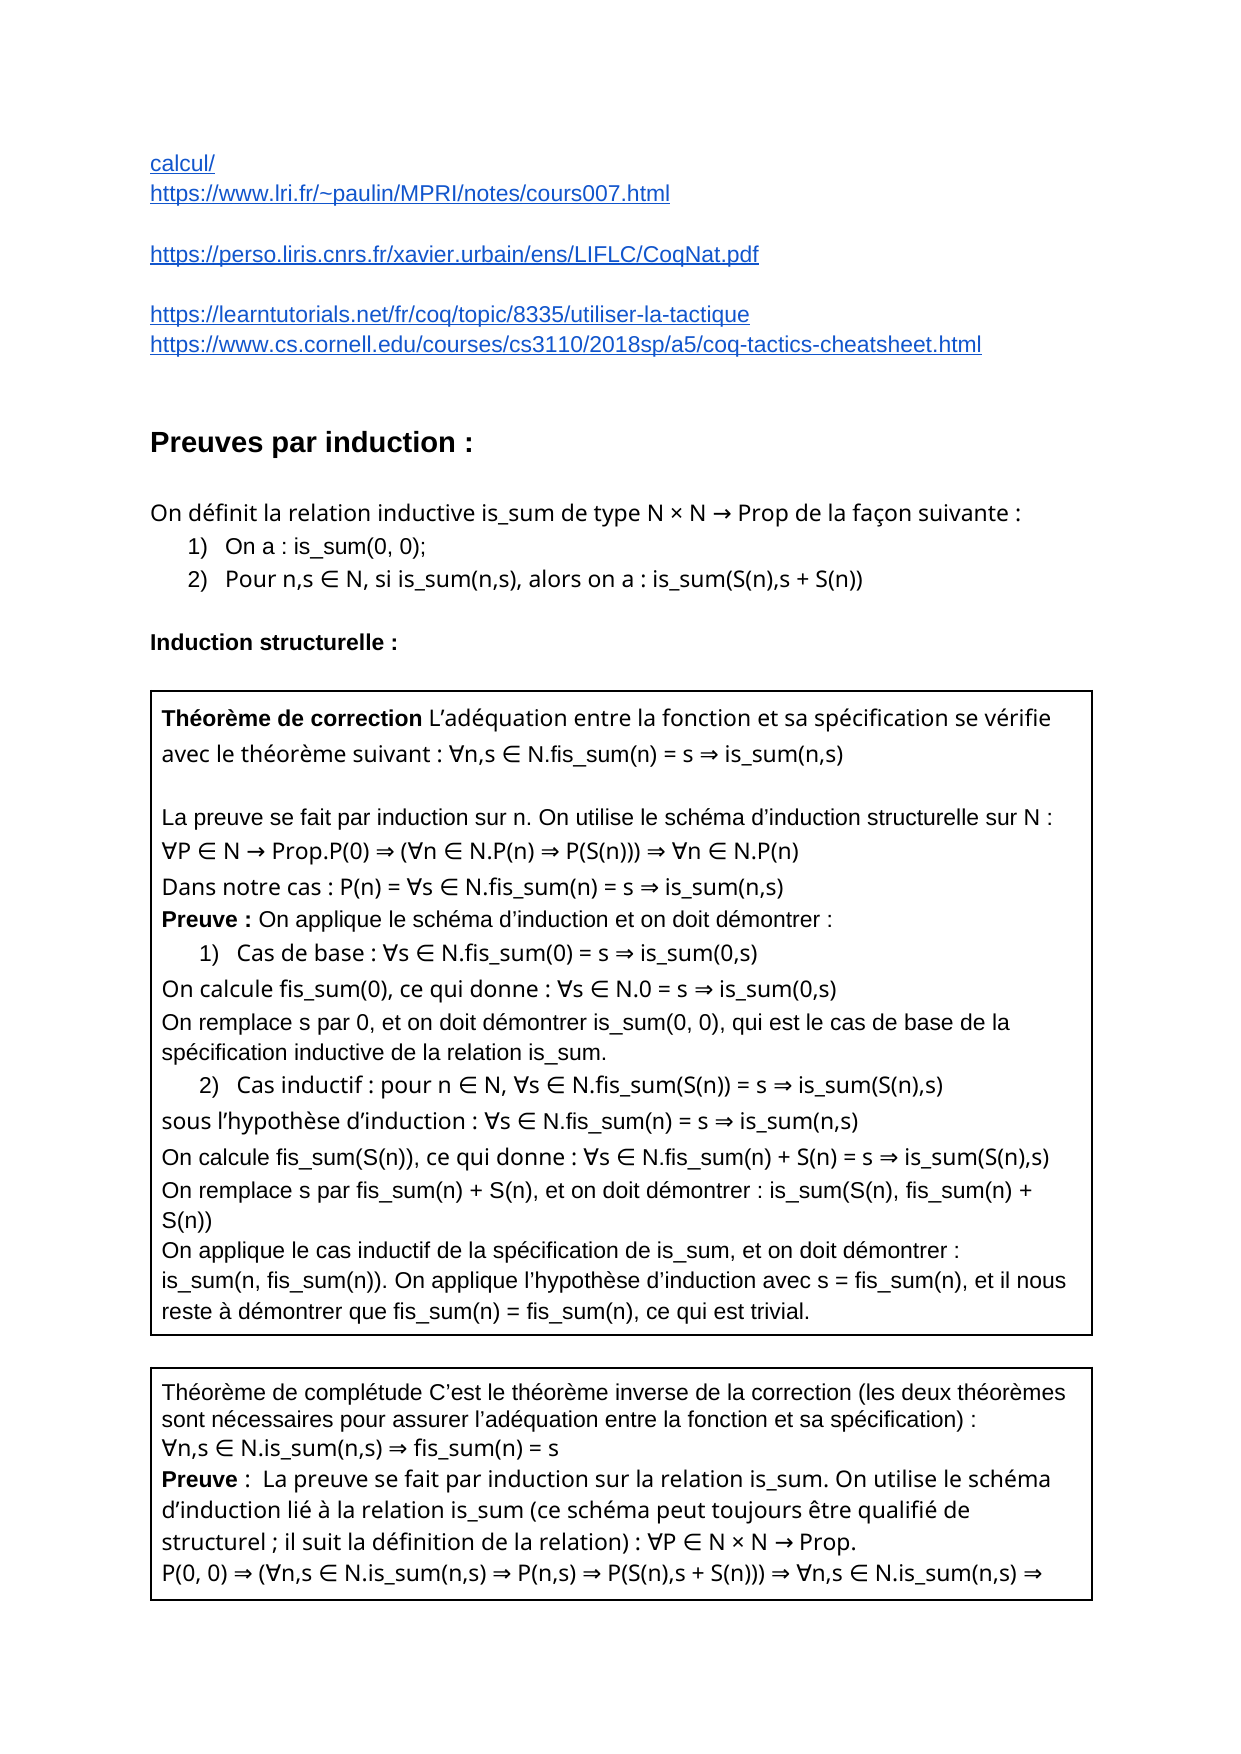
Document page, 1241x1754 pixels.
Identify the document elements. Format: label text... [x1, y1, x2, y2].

text https://learntutorials.net/fr/coq/topic/8335/utiliser-la-tactique [150, 301, 1090, 327]
text https://perso.liris.cnrs.fr/xavier.urbain/ens/LIFLC/CoqNat.pdf [150, 241, 1090, 267]
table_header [152, 1369, 1091, 1598]
text https://www.lri.fr/~paulin/MPRI/notes/cours007.html [150, 180, 1090, 207]
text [150, 150, 1090, 176]
list On a : is_sum(0, 0); [187, 533, 1090, 559]
text Induction structurelle : [150, 629, 1090, 656]
table_header Théorème de correction L’adéquation entre la fonction et sa spécification se vérifie avec le théorème suivant : ∀n,s ∈ N.fis_sum(n) = s ⇒ is_sum(n,s) La preuve se fait par induction sur n. On utilise le schéma d’induction structurelle sur N : ∀P ∈ N → Prop.P(0) ⇒ (∀n ∈ N.P(n) ⇒ P(S(n))) ⇒ ∀n ∈ N.P(n) Dans notre cas : P(n) = ∀s ∈ N.fis_sum(n) = s ⇒ is_sum(n,s) Preuve : On applique le schéma d’induction et on doit démontrer : Cas de base : ∀s ∈ N.fis_sum(0) = s ⇒ is_sum(0,s) On calcule fis_sum(0), ce qui donne : ∀s ∈ N.0 = s ⇒ is_sum(0,s) On remplace s par 0, et on doit démontrer is_sum(0, 0), qui est le cas de base de la spécification inductive de la relation is_sum. Cas inductif : pour n ∈ N, ∀s ∈ N.fis_sum(S(n)) = s ⇒ is_sum(S(n),s) sous l’hypothèse d’induction : ∀s ∈ N.fis_sum(n) = s ⇒ is_sum(n,s) On calcule fis_sum(S(n)), ce qui donne : ∀s ∈ N.fis_sum(n) + S(n) = s ⇒ is_sum(S(n),s) On remplace s par fis_sum(n) + S(n), et on doit démontrer : is_sum(S(n), fis_sum(n) + S(n)) On applique le cas inductif de la spécification de is_sum, et on doit démontrer : is_sum(n, fis_sum(n)). On applique l’hypothèse d’induction avec s = fis_sum(n), et il nous reste à démontrer que fis_sum(n) = fis_sum(n), ce qui est trivial. [152, 692, 1091, 1334]
text https://www.cs.cornell.edu/courses/cs3110/2018sp/a5/coq-tactics-cheatsheet.html [150, 331, 1090, 358]
text On définit la relation inductive is_sum de type N × N → Prop de la façon suivante : [150, 497, 1090, 528]
subtitle Preuves par induction : [150, 425, 1090, 458]
list Pour n,s ∈ N, si is_sum(n,s), alors on a : is_sum(S(n),s + S(n)) [187, 563, 1090, 594]
